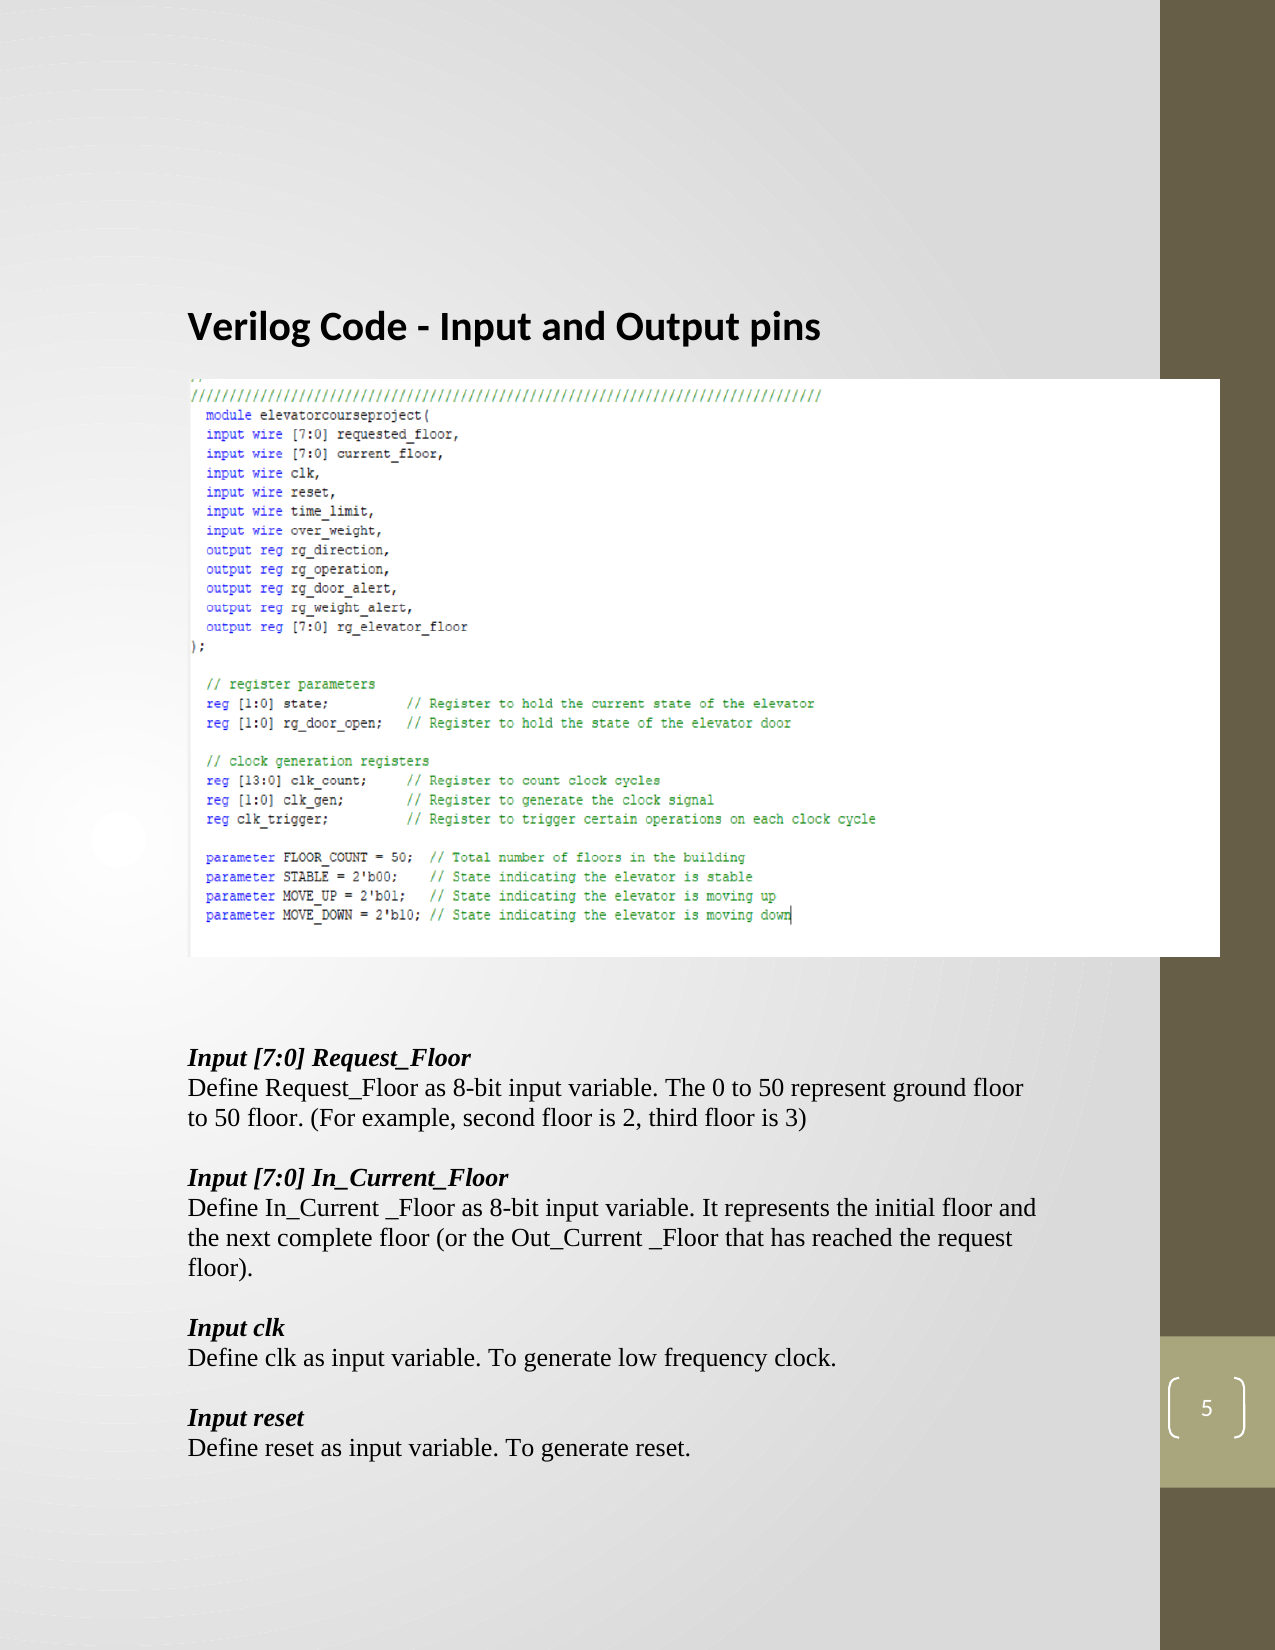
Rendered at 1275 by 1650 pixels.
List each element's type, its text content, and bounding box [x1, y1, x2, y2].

text Define Request_Floor as 8-bit input variable. The 0 to 50 represent ground floor to 50 floor. (For example, second floor is 2, third floor is 3) [187, 1072, 1050, 1132]
text Input reset [187, 1402, 1050, 1432]
text Define reset as input variable. To generate reset. [187, 1432, 1050, 1462]
text Verilog Code - Input and Output pins [187, 300, 1050, 351]
text Input clk [187, 1312, 1050, 1342]
text Input [7:0] In_Current_Floor [187, 1162, 1050, 1192]
text Define In_Current _Floor as 8-bit input variable. It represents the initial floor and the next complete floor (or the Out_Current _Floor that has reached the request floor). [187, 1192, 1050, 1282]
text Input [7:0] Request_Floor [187, 1042, 1050, 1072]
picture [187, 379, 1220, 957]
text Define clk as input variable. To generate low frequency clock. [187, 1342, 1050, 1372]
